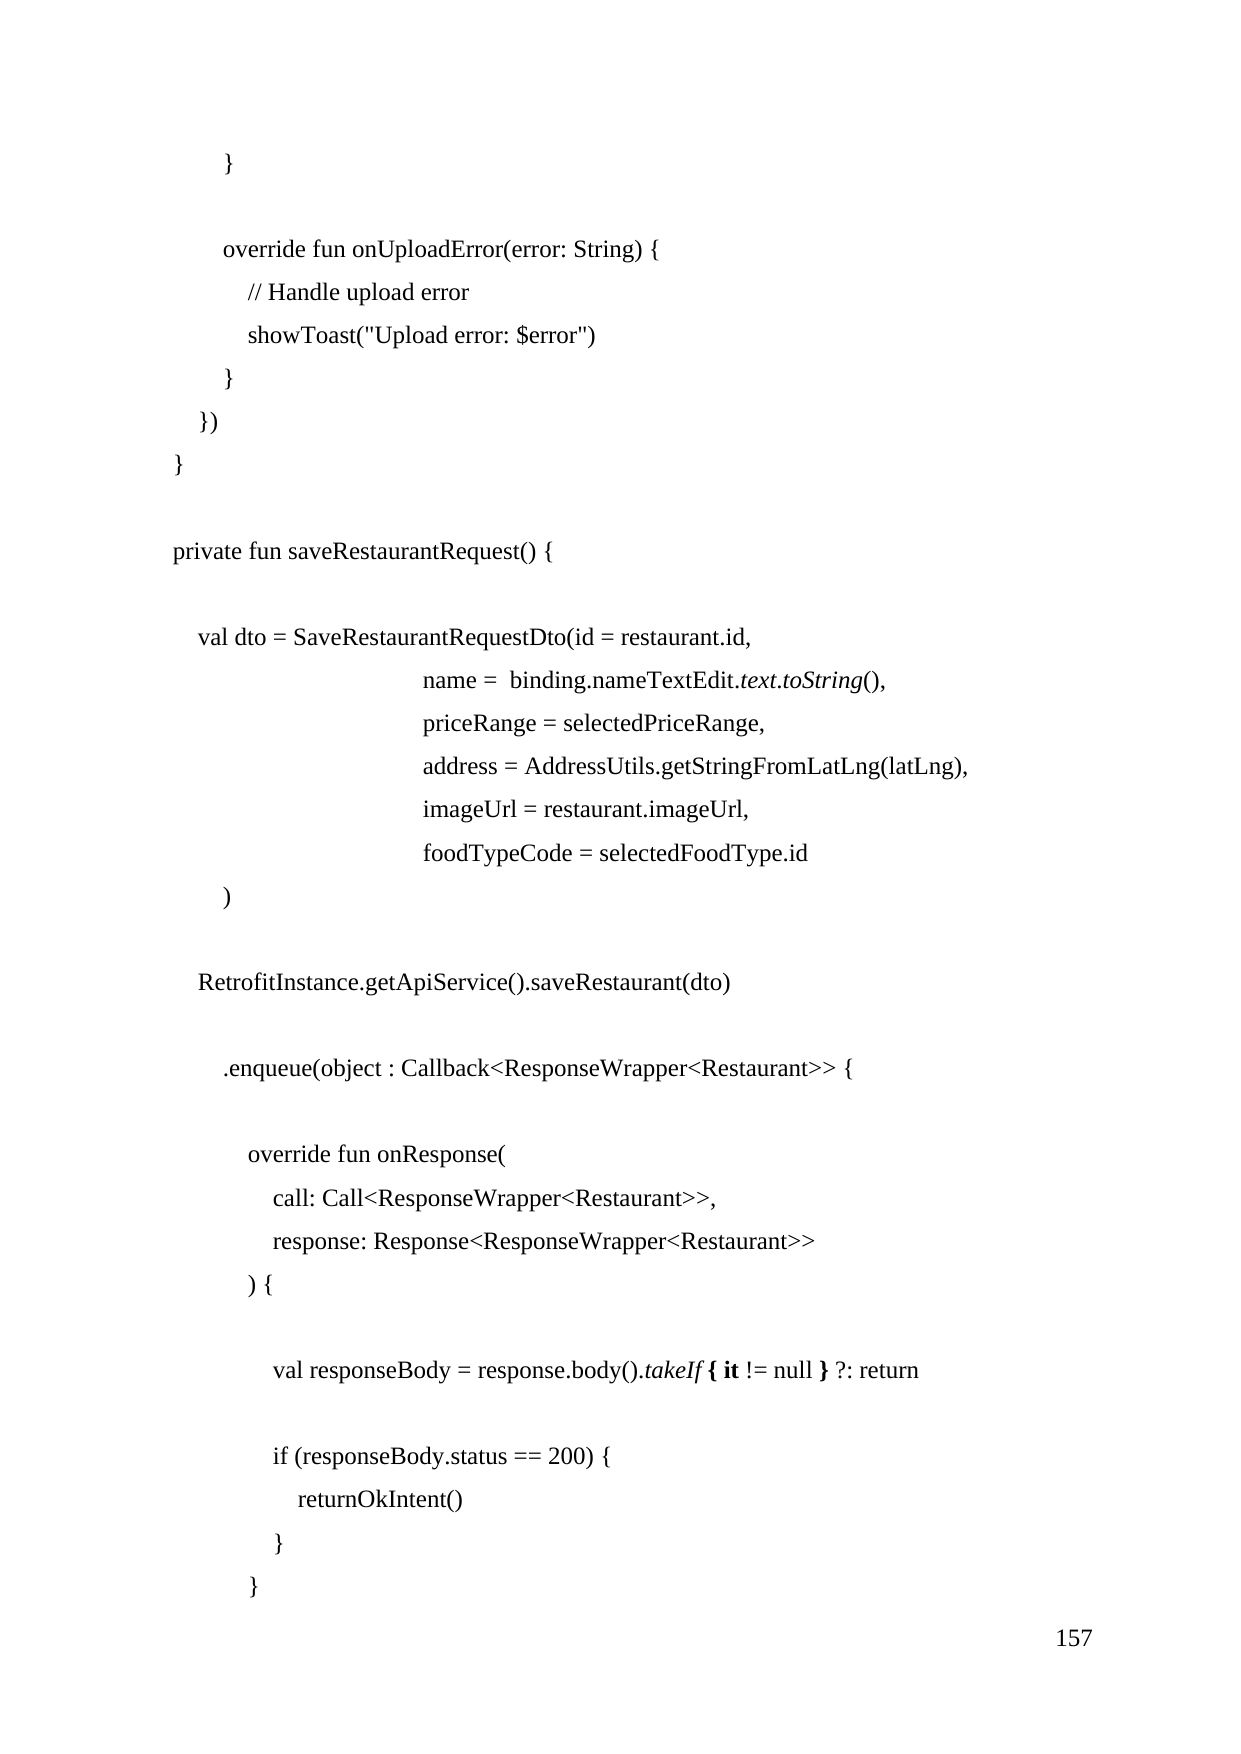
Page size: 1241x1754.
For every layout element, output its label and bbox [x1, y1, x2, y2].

text [148, 148, 1093, 1599]
